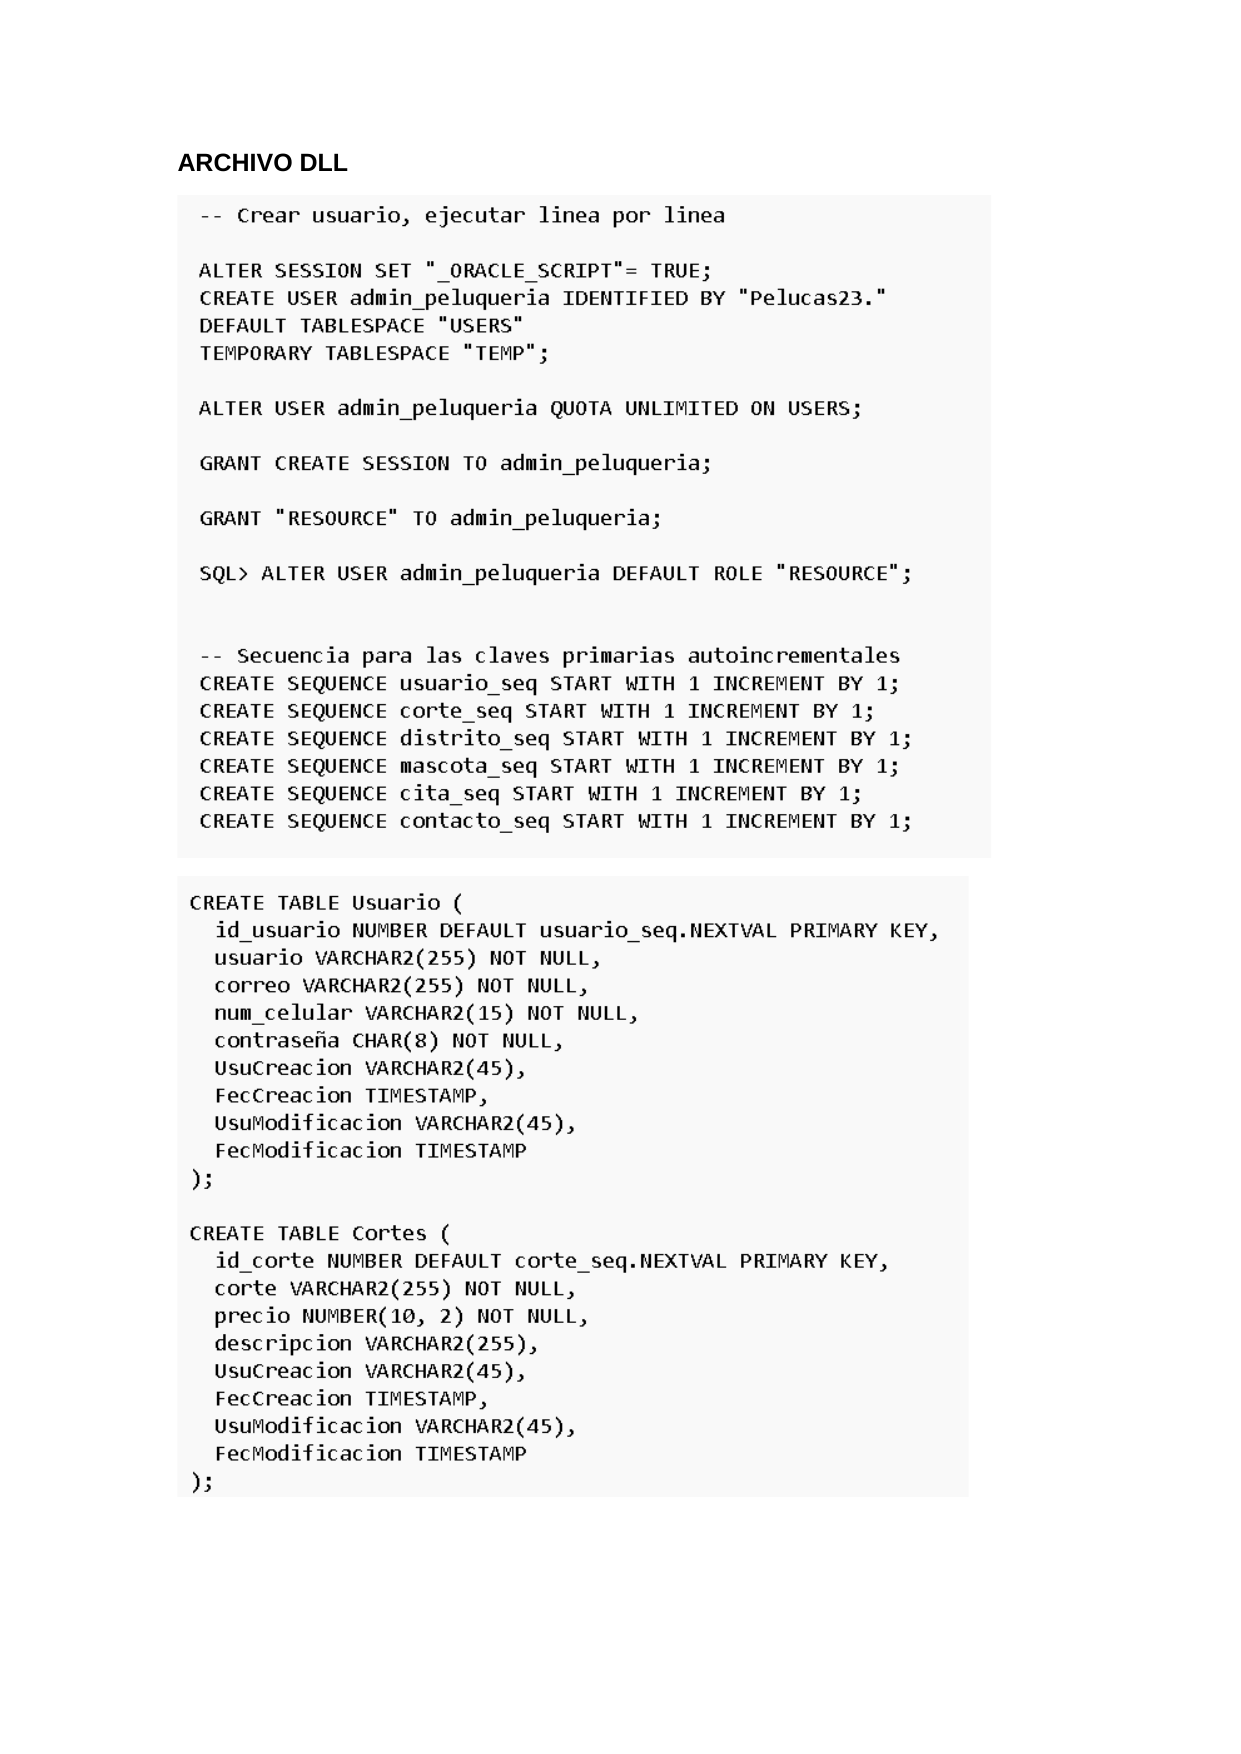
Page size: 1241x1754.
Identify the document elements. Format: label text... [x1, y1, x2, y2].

text ARCHIVO DLL [177, 148, 1063, 176]
picture [177, 876, 969, 1497]
picture [177, 195, 992, 858]
